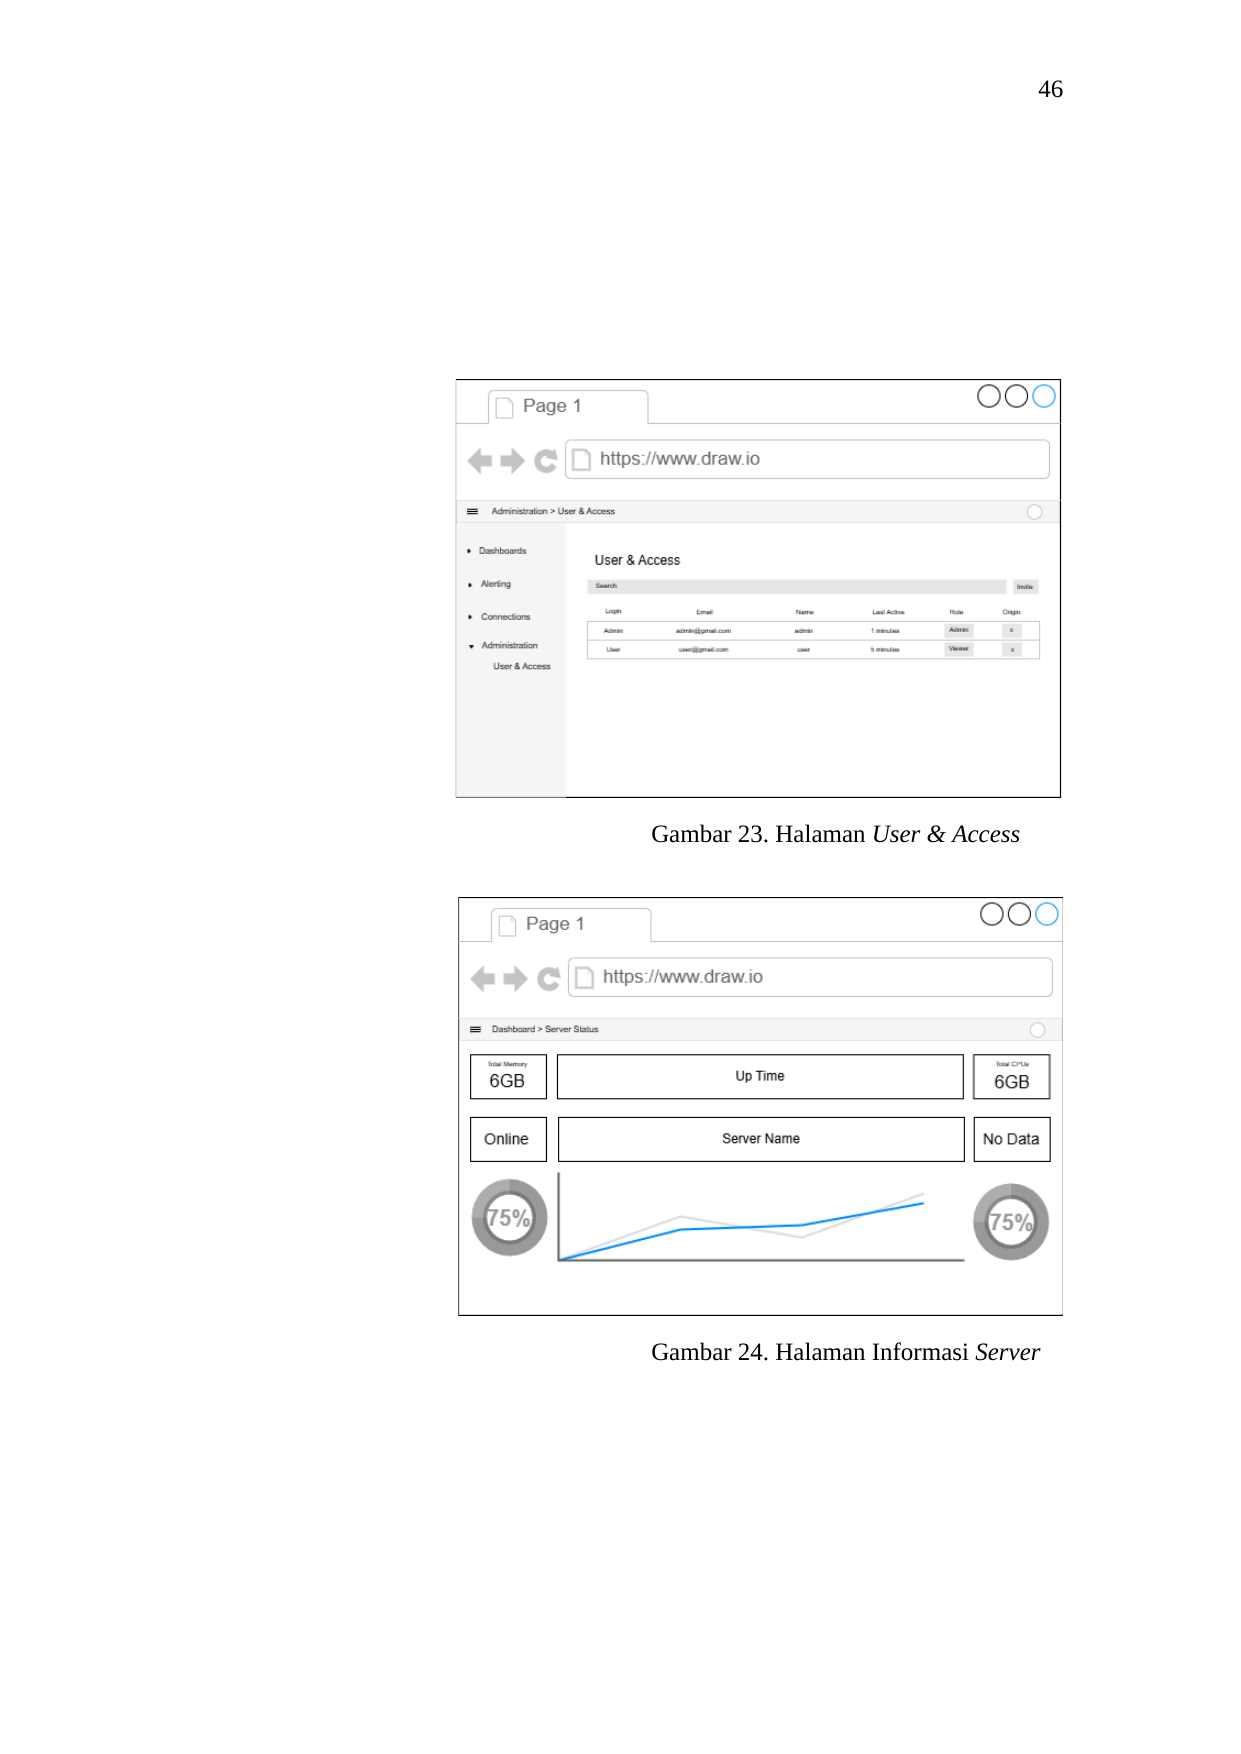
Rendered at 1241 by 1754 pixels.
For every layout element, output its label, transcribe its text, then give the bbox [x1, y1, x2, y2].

picture [458, 897, 1063, 1316]
picture [455, 379, 1063, 798]
